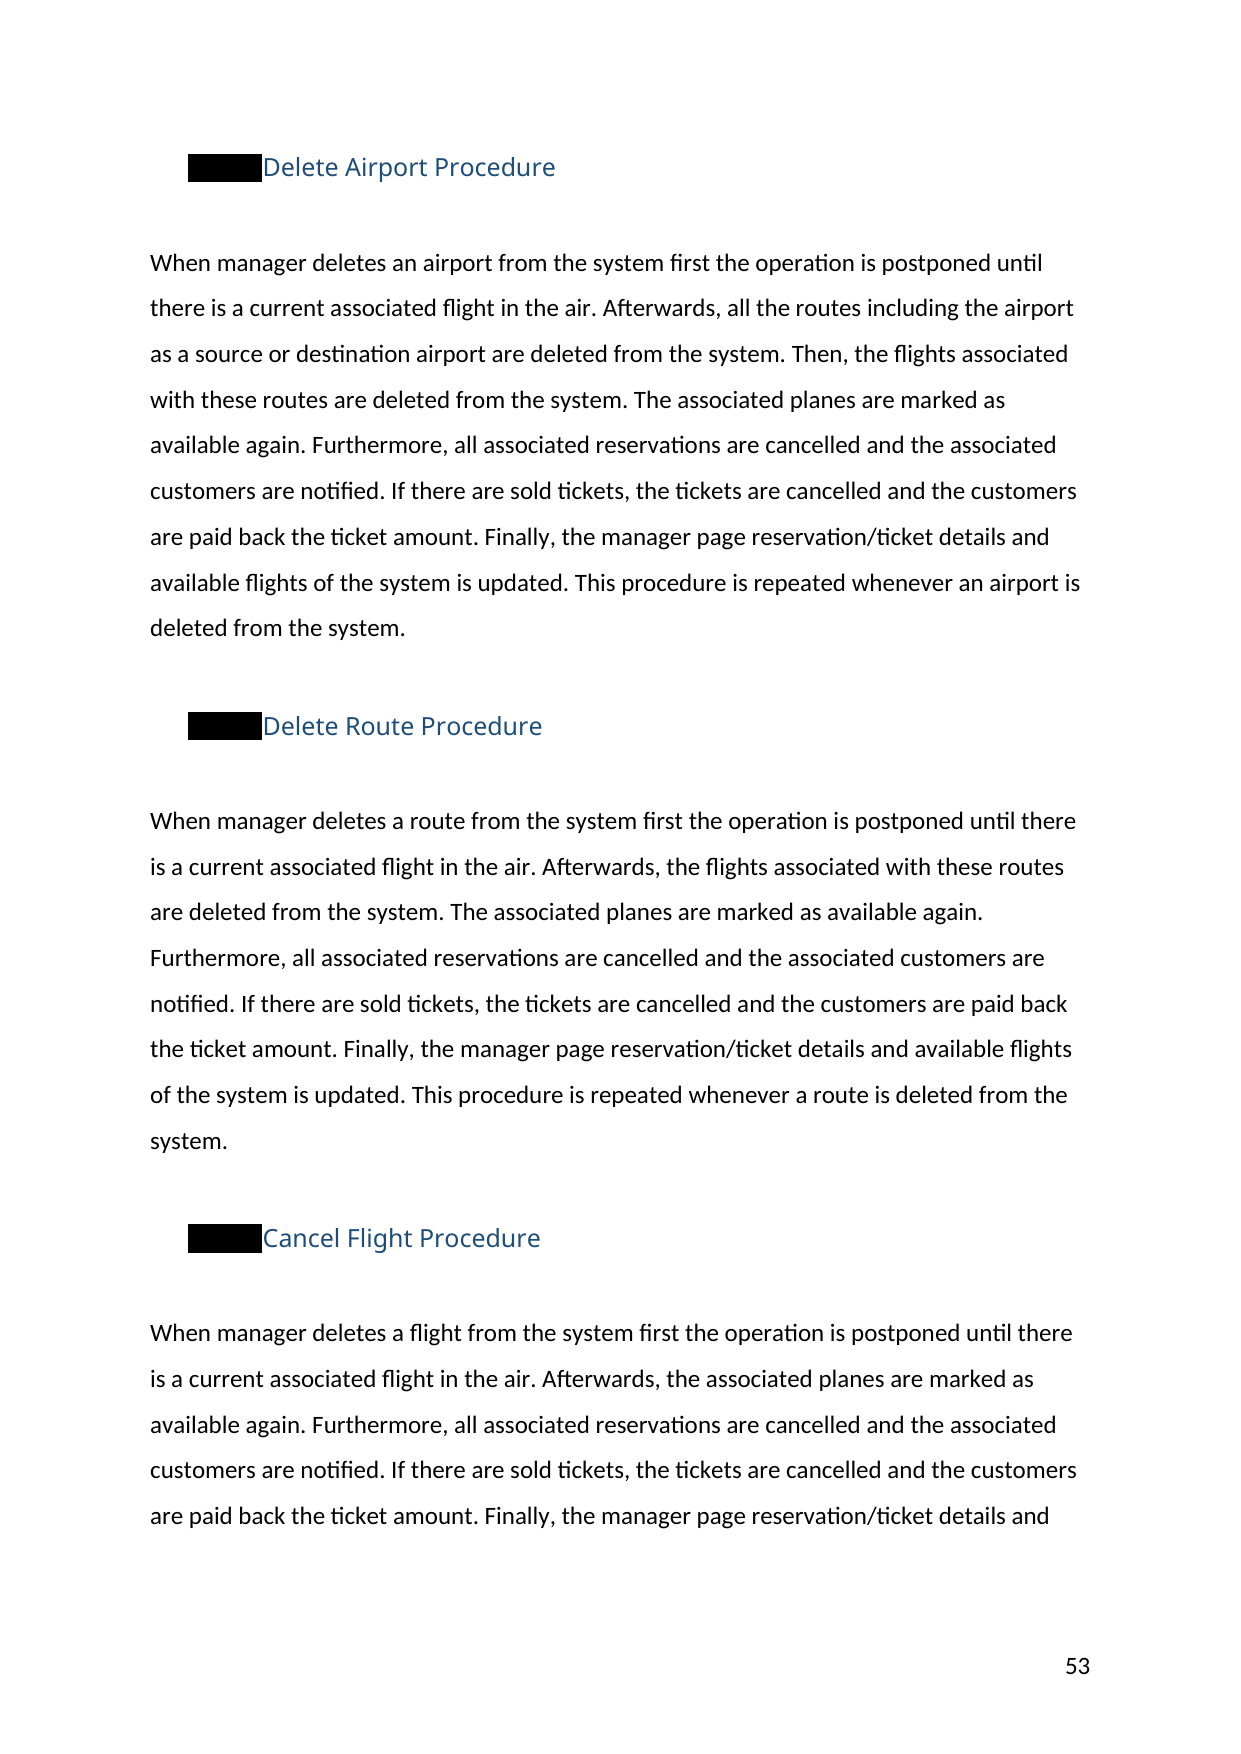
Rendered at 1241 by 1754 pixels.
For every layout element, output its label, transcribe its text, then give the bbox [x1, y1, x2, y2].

text When manager deletes an airport from the system first the operation is postponed until there is a current associated flight in the air. Afterwards, all the routes including the airport as a source or destination airport are deleted from the system. Then, the flights associated with these routes are deleted from the system. The associated planes are marked as available again. Furthermore, all associated reservations are cancelled and the associated customers are notified. If there are sold tickets, the tickets are cancelled and the customers are paid back the ticket amount. Finally, the manager page reservation/ticket details and available flights of the system is updated. This procedure is repeated whenever an airport is deleted from the system. [150, 247, 1090, 643]
subtitle Delete Route Procedure [187, 708, 1090, 742]
text When manager deletes a route from the system first the operation is postponed until there is a current associated flight in the air. Afterwards, the flights associated with these routes are deleted from the system. The associated planes are marked as available again. Furthermore, all associated reservations are cancelled and the associated customers are notified. If there are sold tickets, the tickets are cancelled and the customers are paid back the ticket amount. Finally, the manager page reservation/ticket details and available flights of the system is updated. This procedure is repeated whenever a route is deleted from the system. [150, 805, 1090, 1156]
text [150, 1317, 1090, 1531]
subtitle Delete Airport Procedure [187, 150, 1090, 184]
subtitle Cancel Flight Procedure [187, 1221, 1090, 1255]
